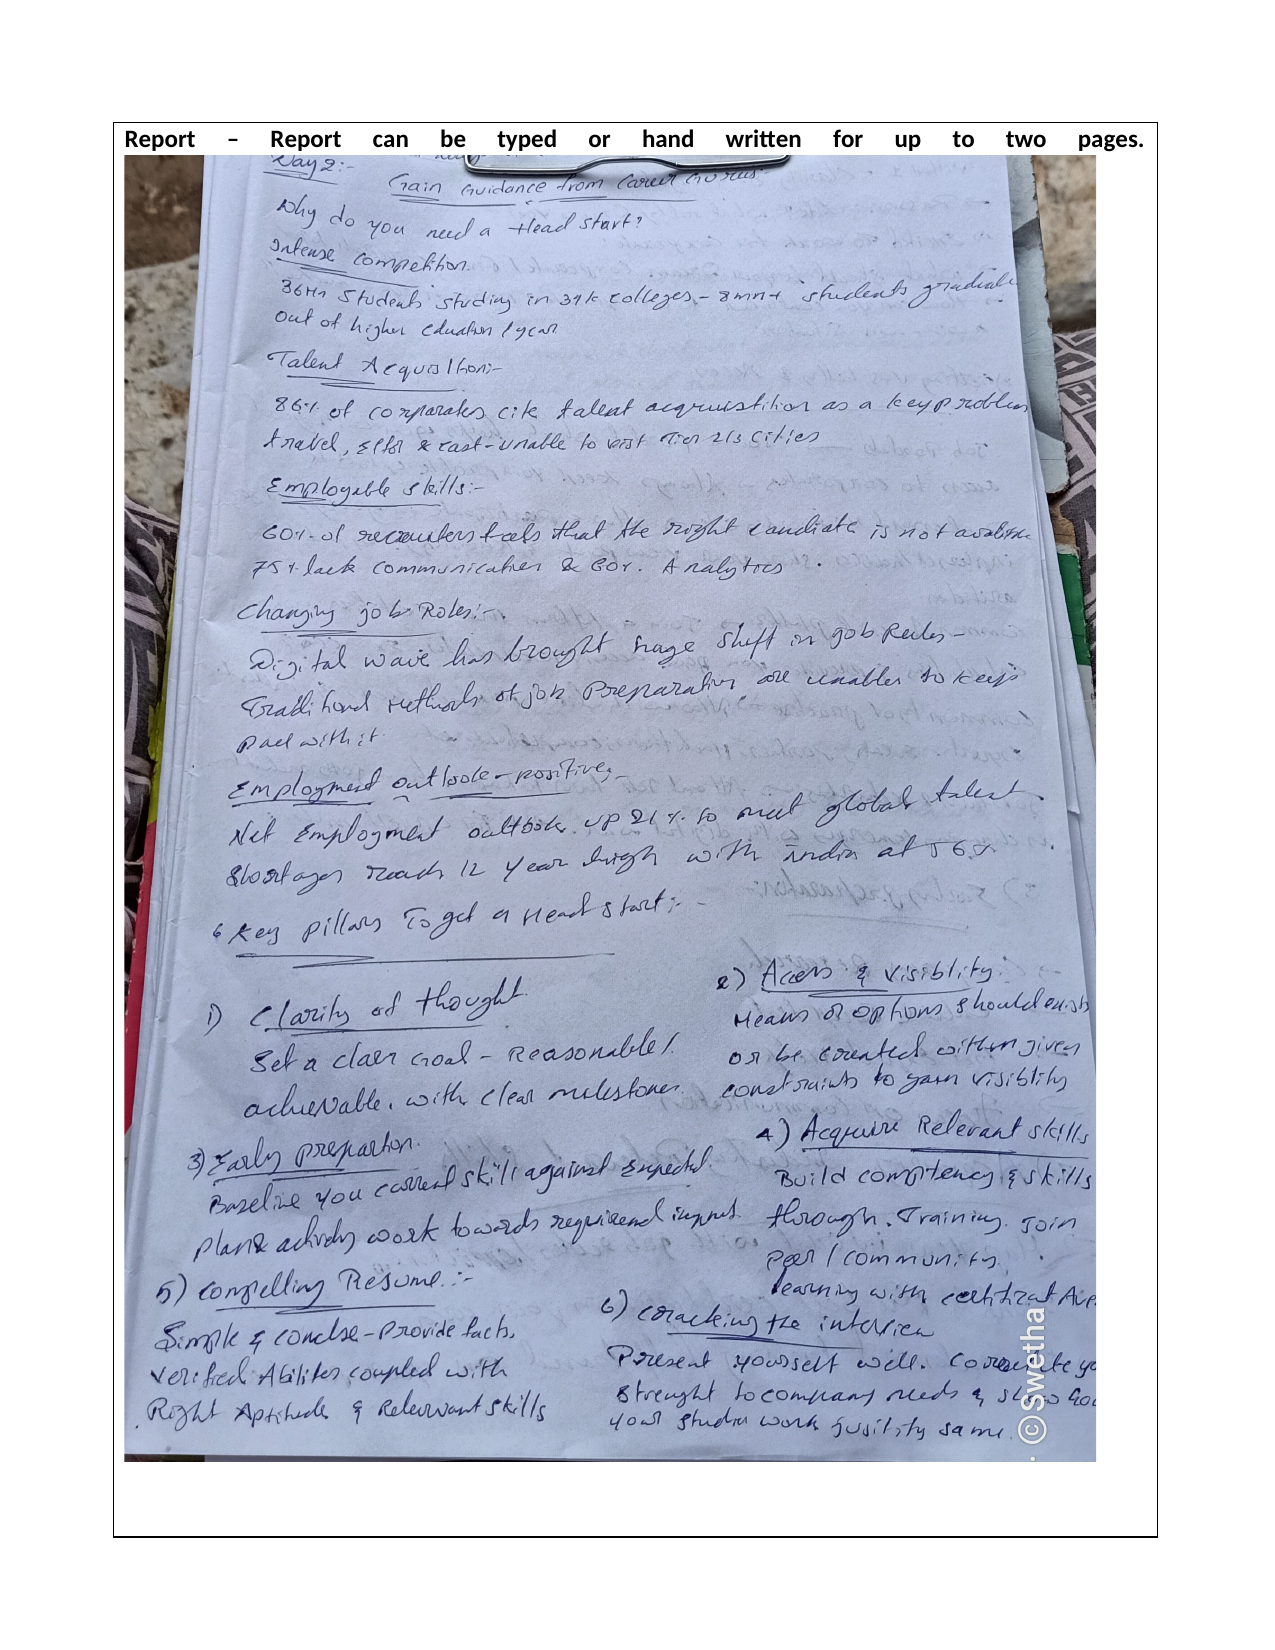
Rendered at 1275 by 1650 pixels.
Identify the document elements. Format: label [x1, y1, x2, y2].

picture [124, 155, 1097, 1462]
table_cell [114, 123, 1157, 1536]
